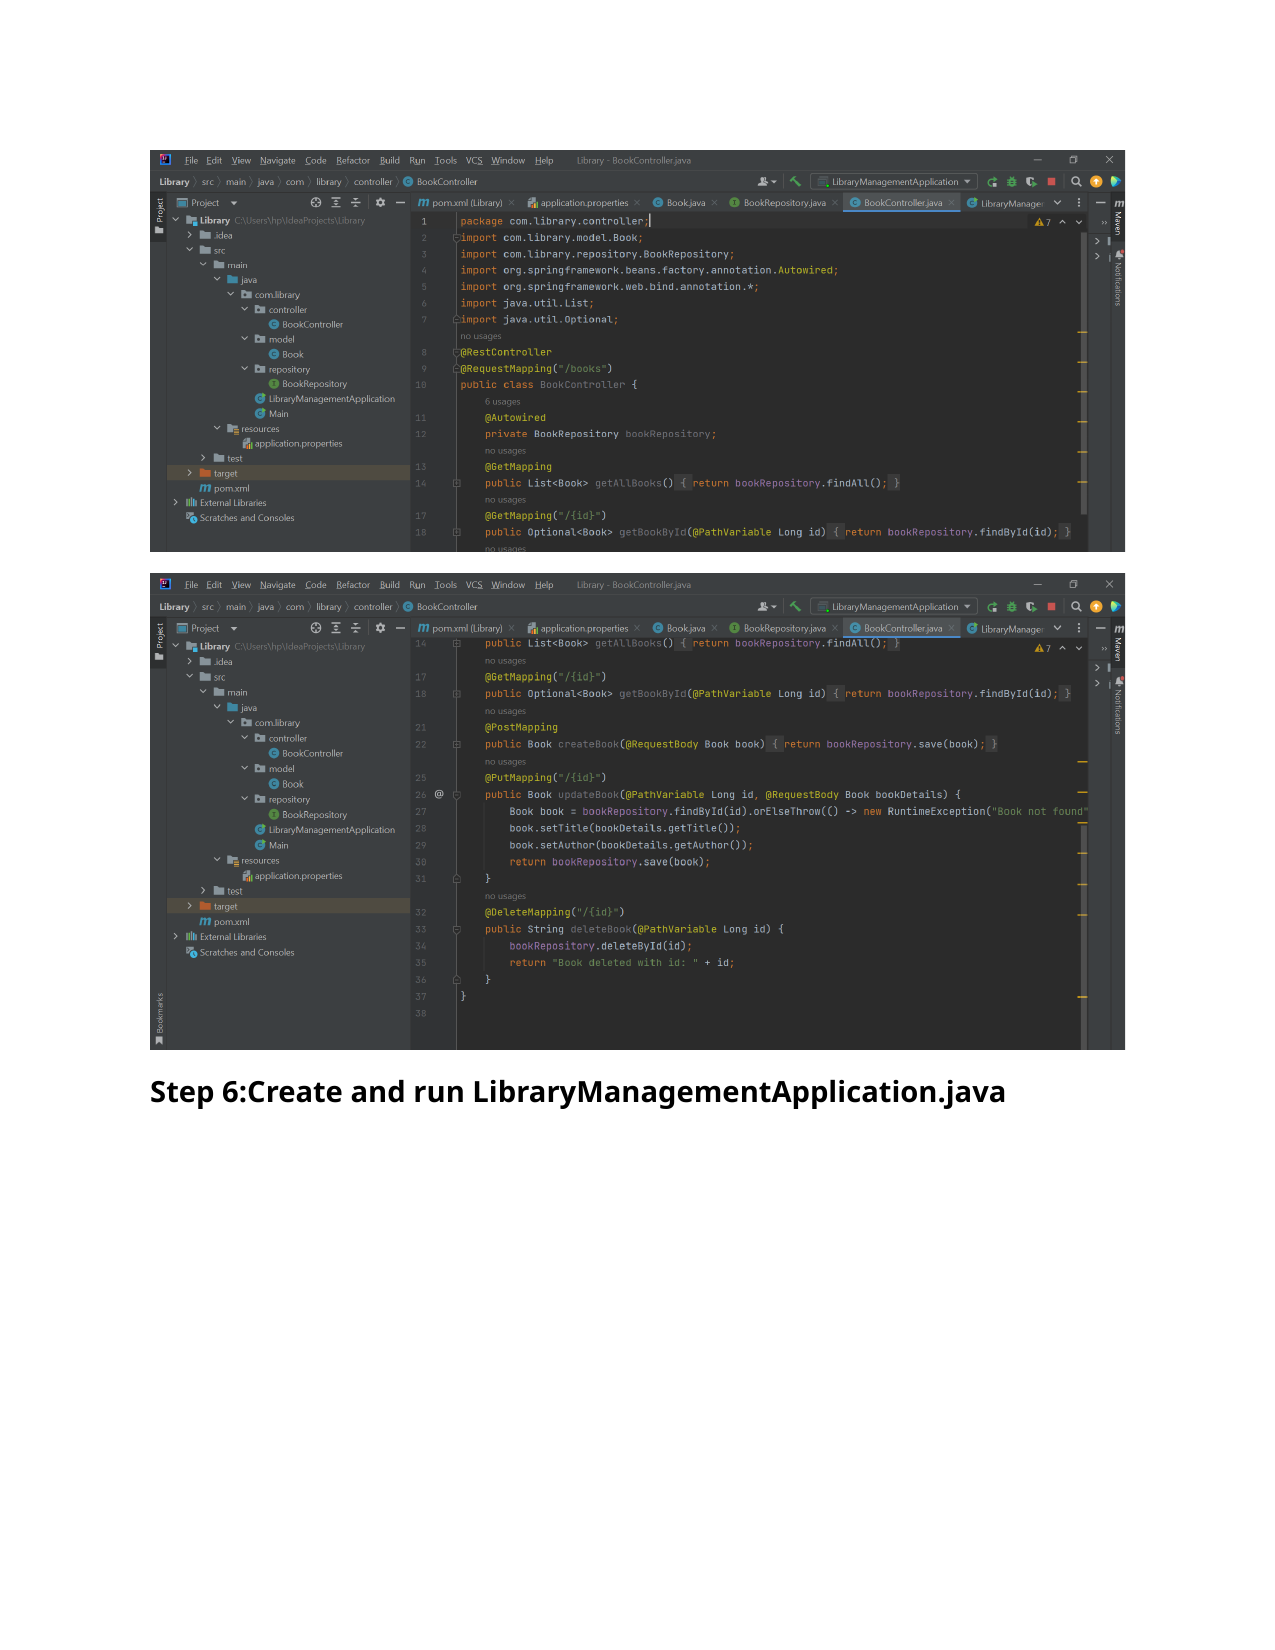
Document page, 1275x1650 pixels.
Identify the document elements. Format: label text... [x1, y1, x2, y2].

picture [150, 573, 1125, 1050]
picture [150, 150, 1125, 552]
text Step 6:Create and run LibraryManagementApplication.java [150, 1071, 1125, 1111]
